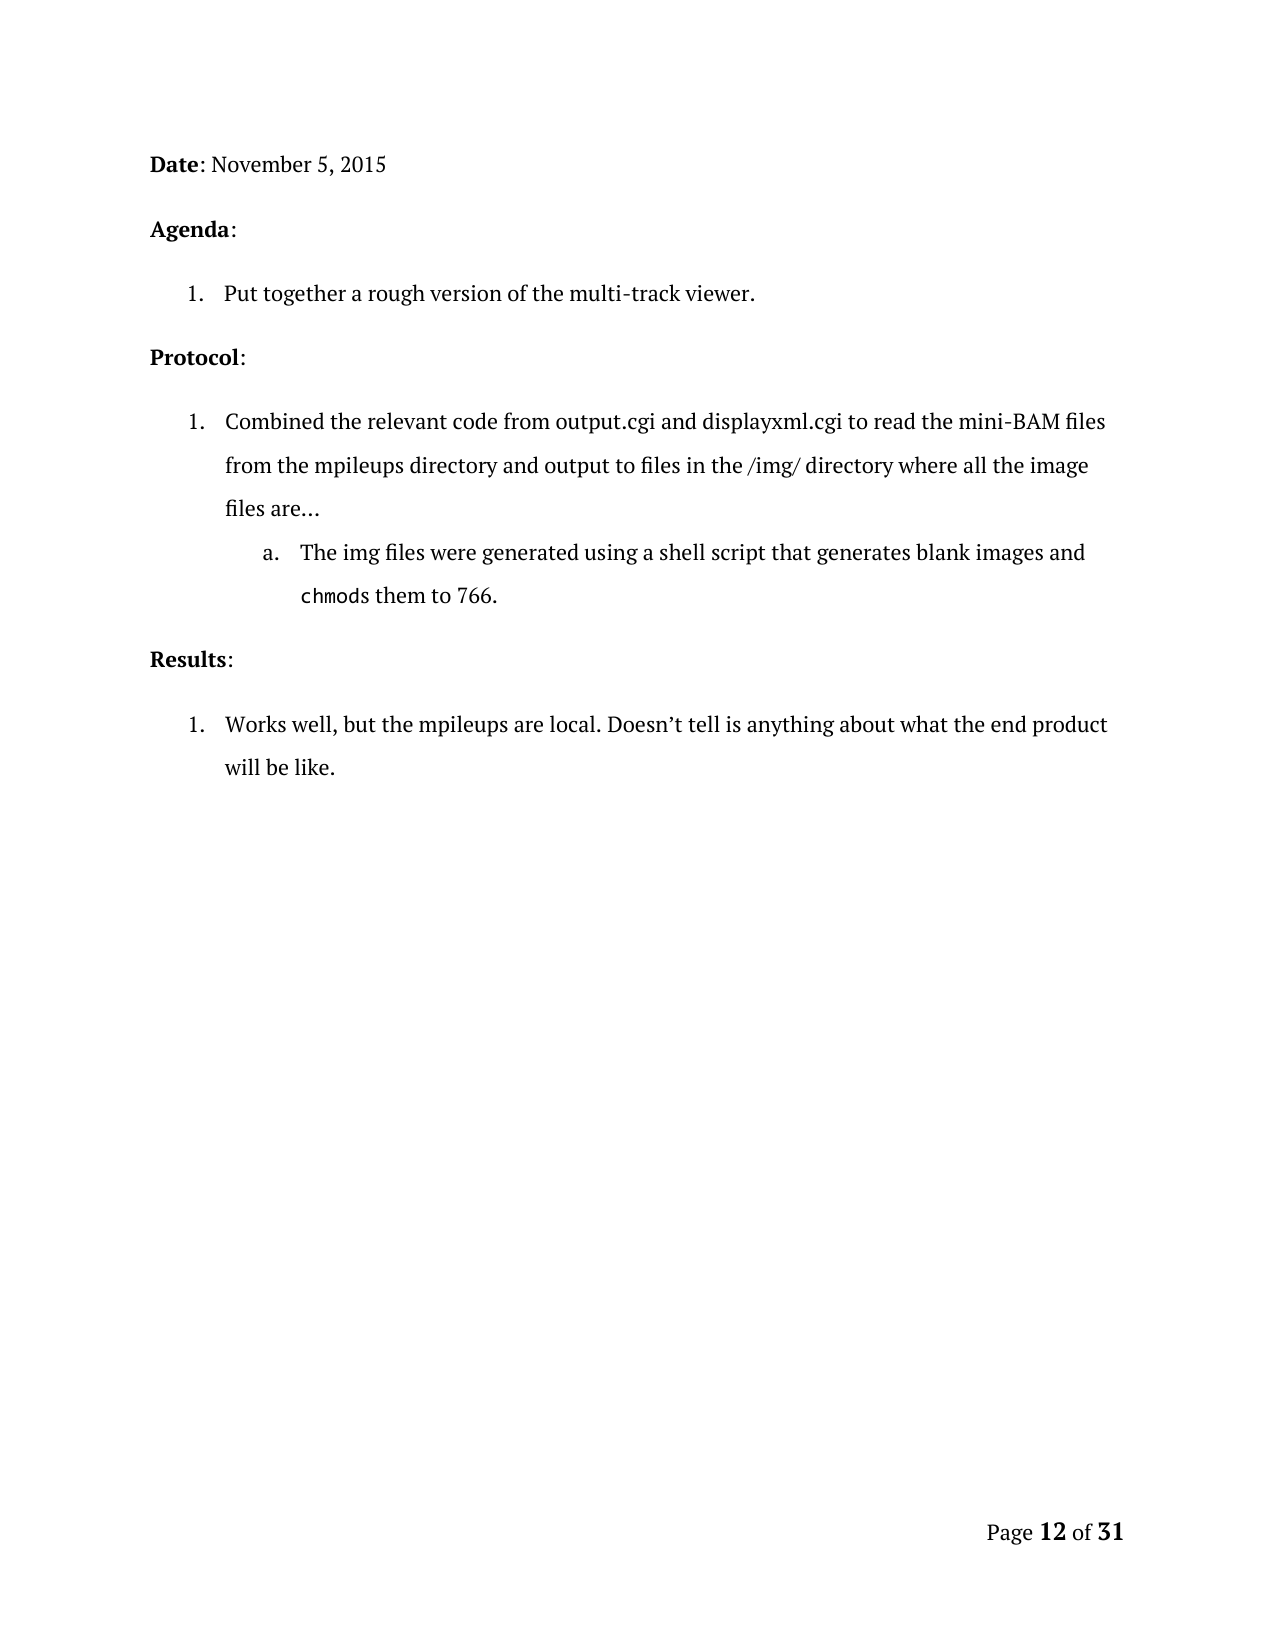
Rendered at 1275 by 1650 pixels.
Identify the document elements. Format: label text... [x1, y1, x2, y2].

list Works well, but the mpileups are local. Doesn’t tell is anything about what the end product will be like. [187, 709, 1125, 782]
text Agenda: [150, 214, 1125, 243]
list Put together a rough version of the multi-track viewer. [186, 278, 1125, 307]
list The img files were generated using a shell script that generates blank images and chmods them to 766. [262, 537, 1125, 610]
text Date: November 5, 2015 [150, 150, 1125, 179]
text Protocol: [150, 343, 1125, 372]
text Results: [150, 645, 1125, 674]
list Combined the relevant code from output.cgi and displayxml.cgi to read the mini-BAM files from the mpileups directory and output to files in the /img/ directory where all the image files are… [187, 407, 1125, 523]
